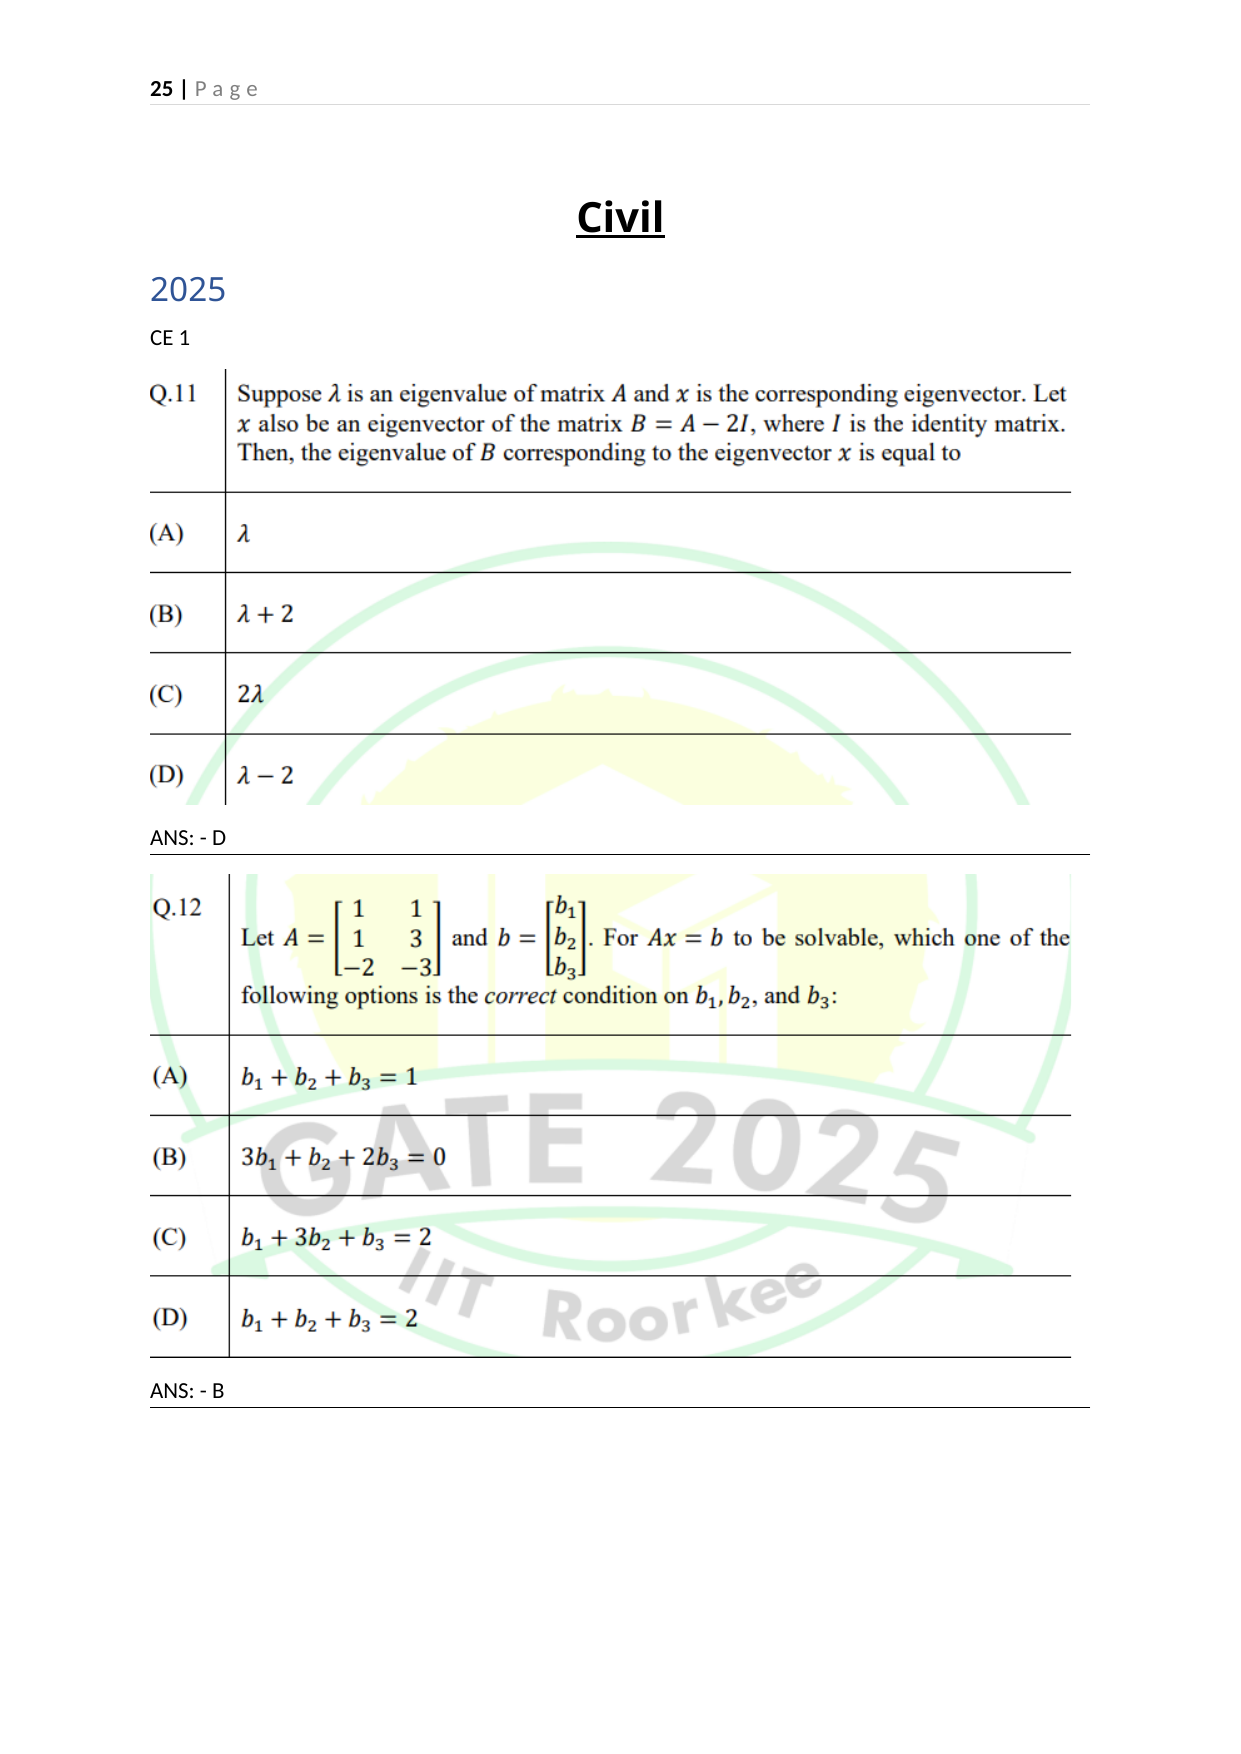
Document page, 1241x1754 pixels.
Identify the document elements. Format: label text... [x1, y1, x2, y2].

text ANS: - D [150, 823, 1090, 854]
text CE 1 [150, 323, 1090, 351]
picture [150, 874, 1072, 1358]
picture [150, 369, 1072, 805]
subtitle Civil [150, 187, 1090, 244]
subtitle 2025 [150, 265, 1090, 311]
text ANS: - B [150, 1377, 1090, 1407]
